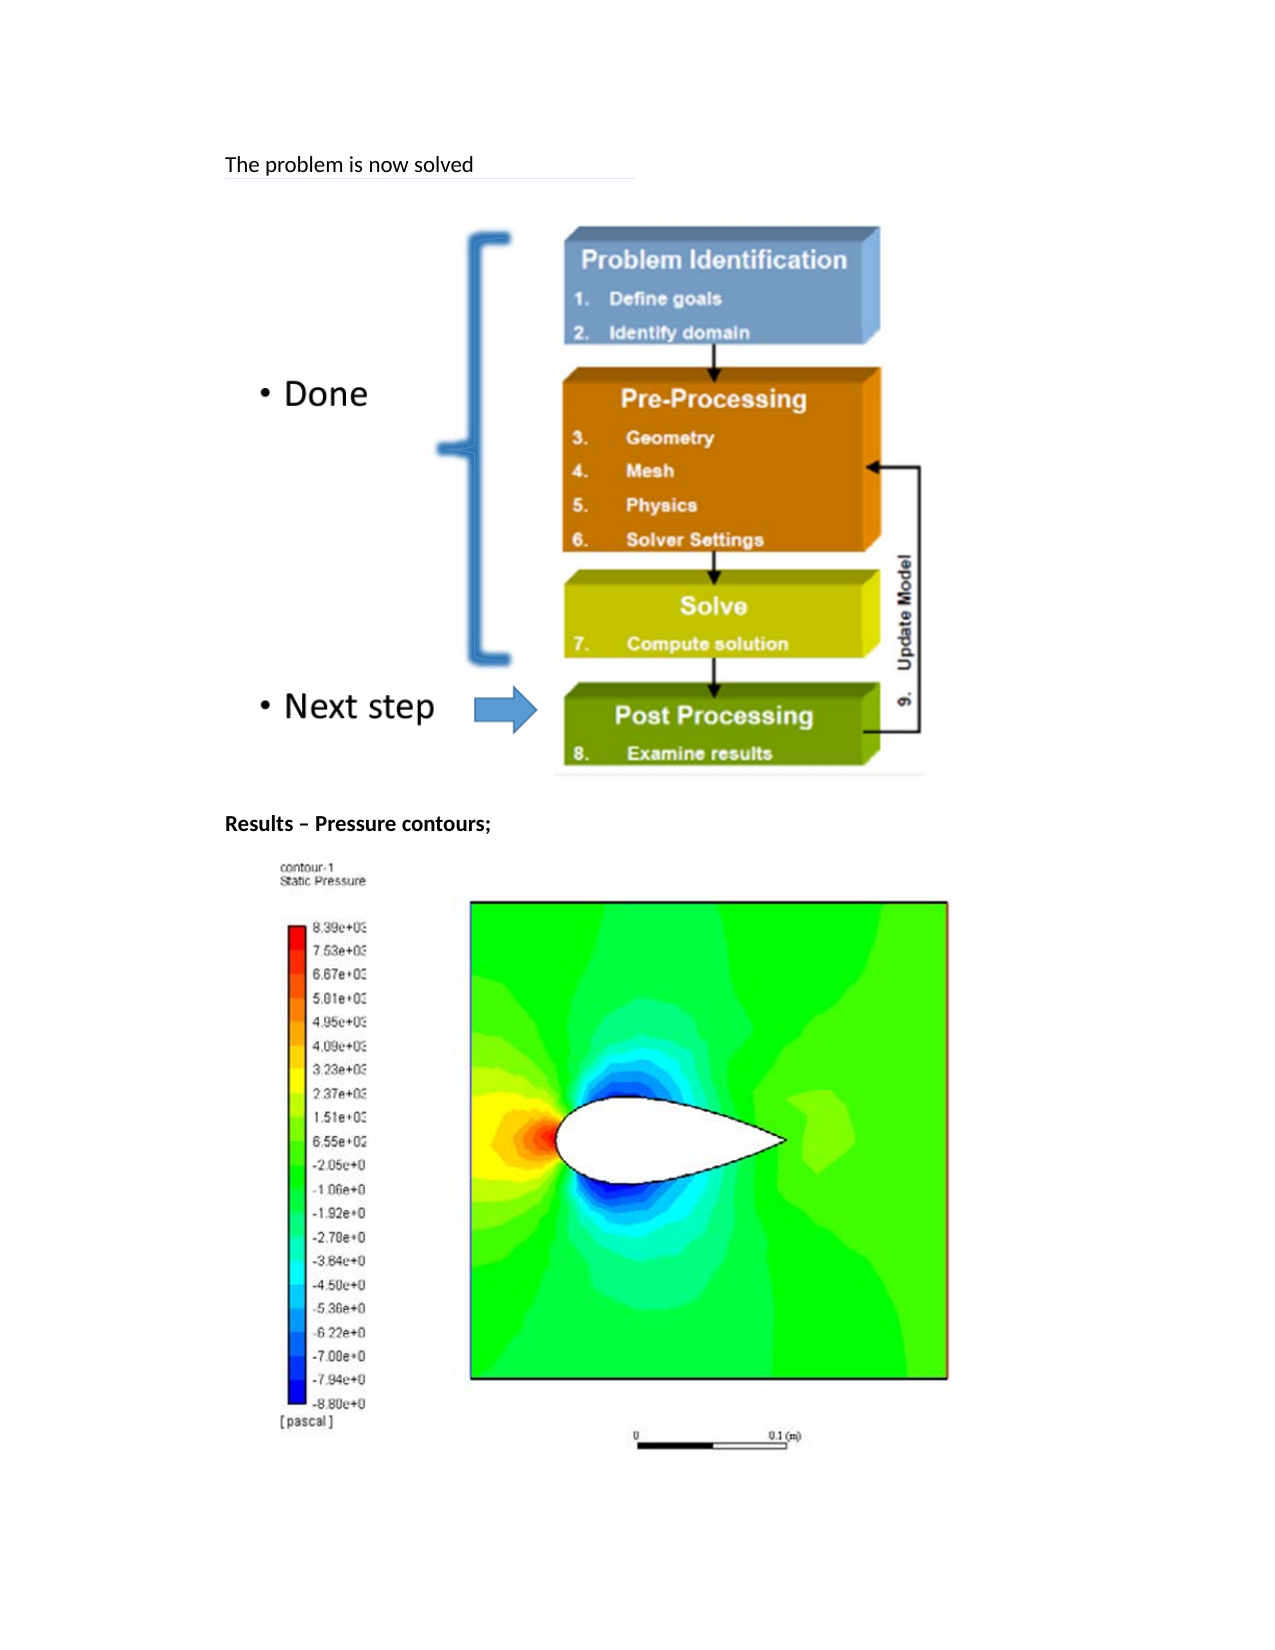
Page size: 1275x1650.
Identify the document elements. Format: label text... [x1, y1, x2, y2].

picture [225, 178, 954, 782]
picture [225, 837, 978, 1457]
list Results – Pressure contours; [225, 809, 1125, 837]
